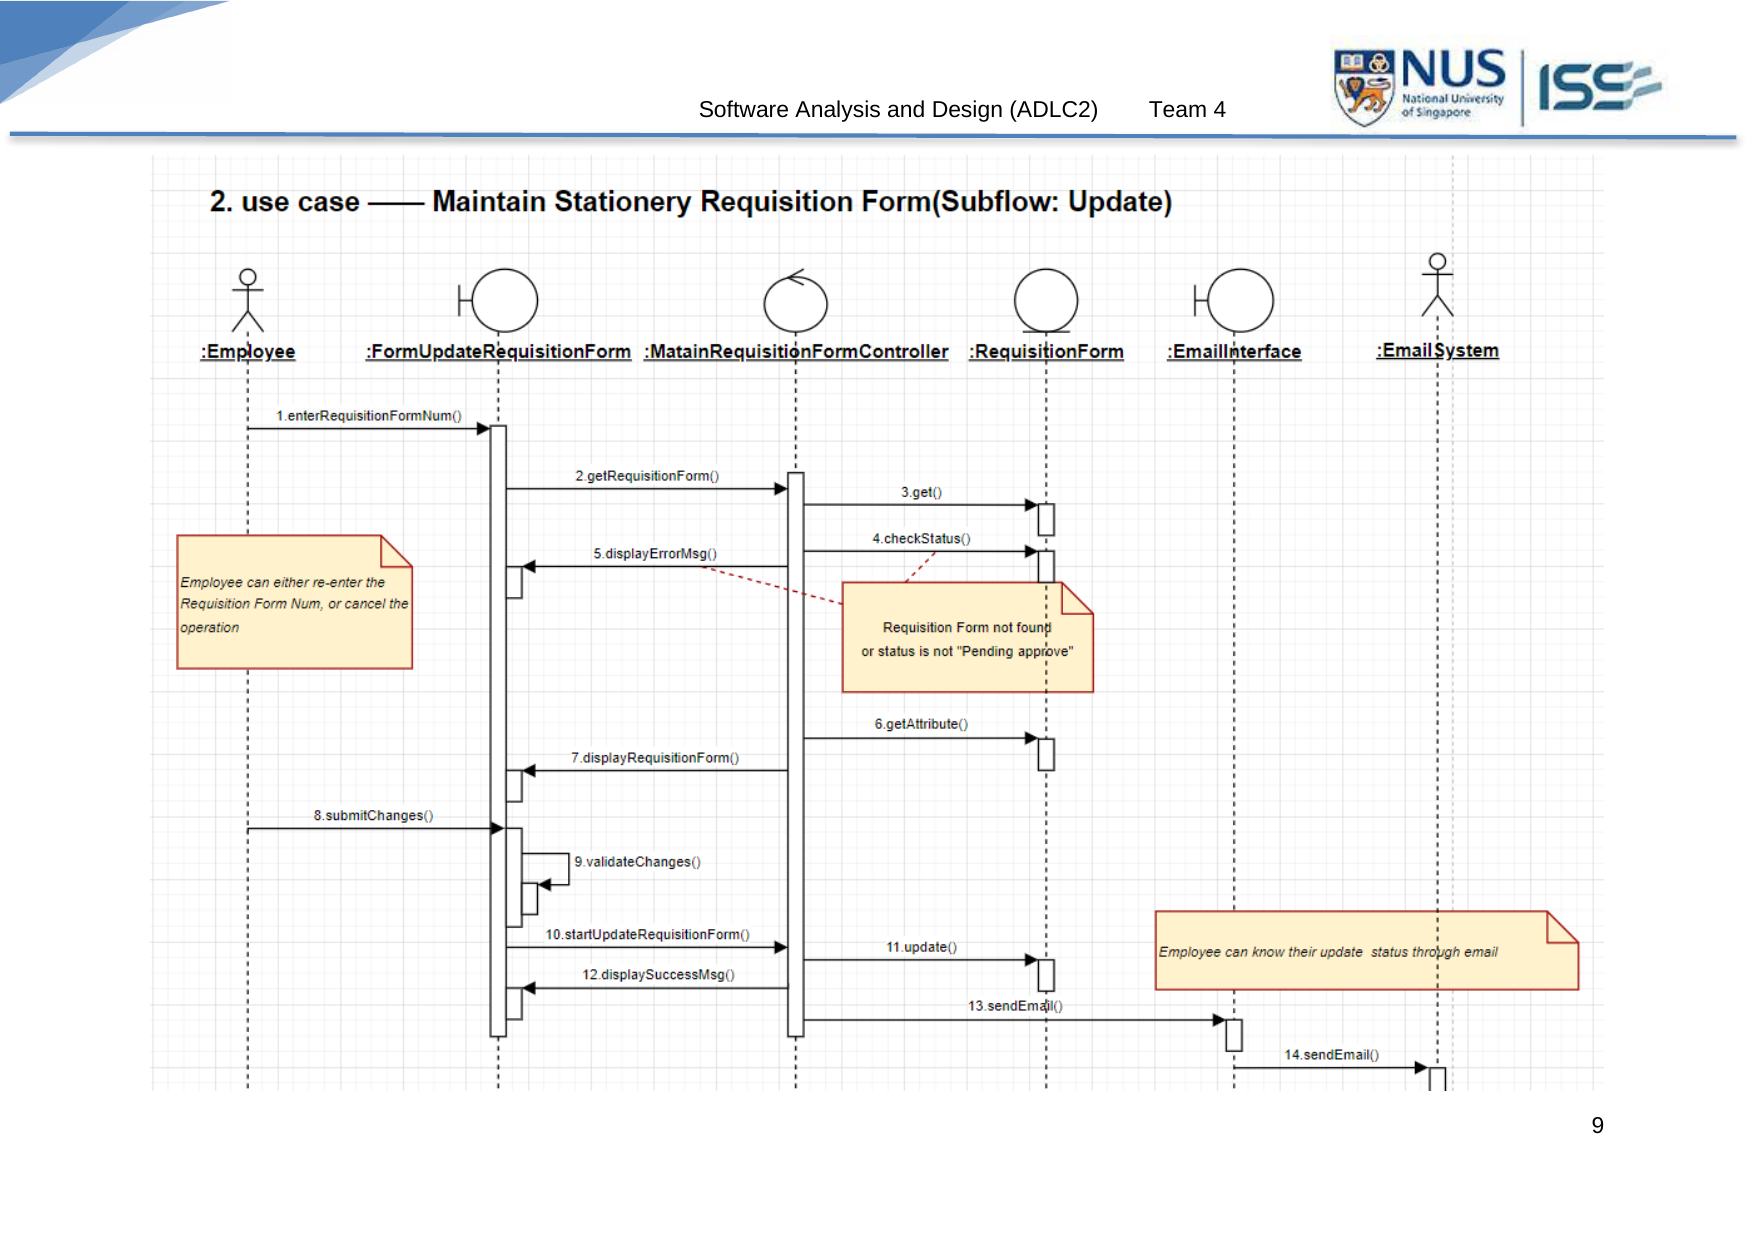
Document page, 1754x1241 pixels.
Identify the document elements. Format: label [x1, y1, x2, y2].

picture [0, 0, 232, 106]
picture [150, 155, 1604, 1091]
